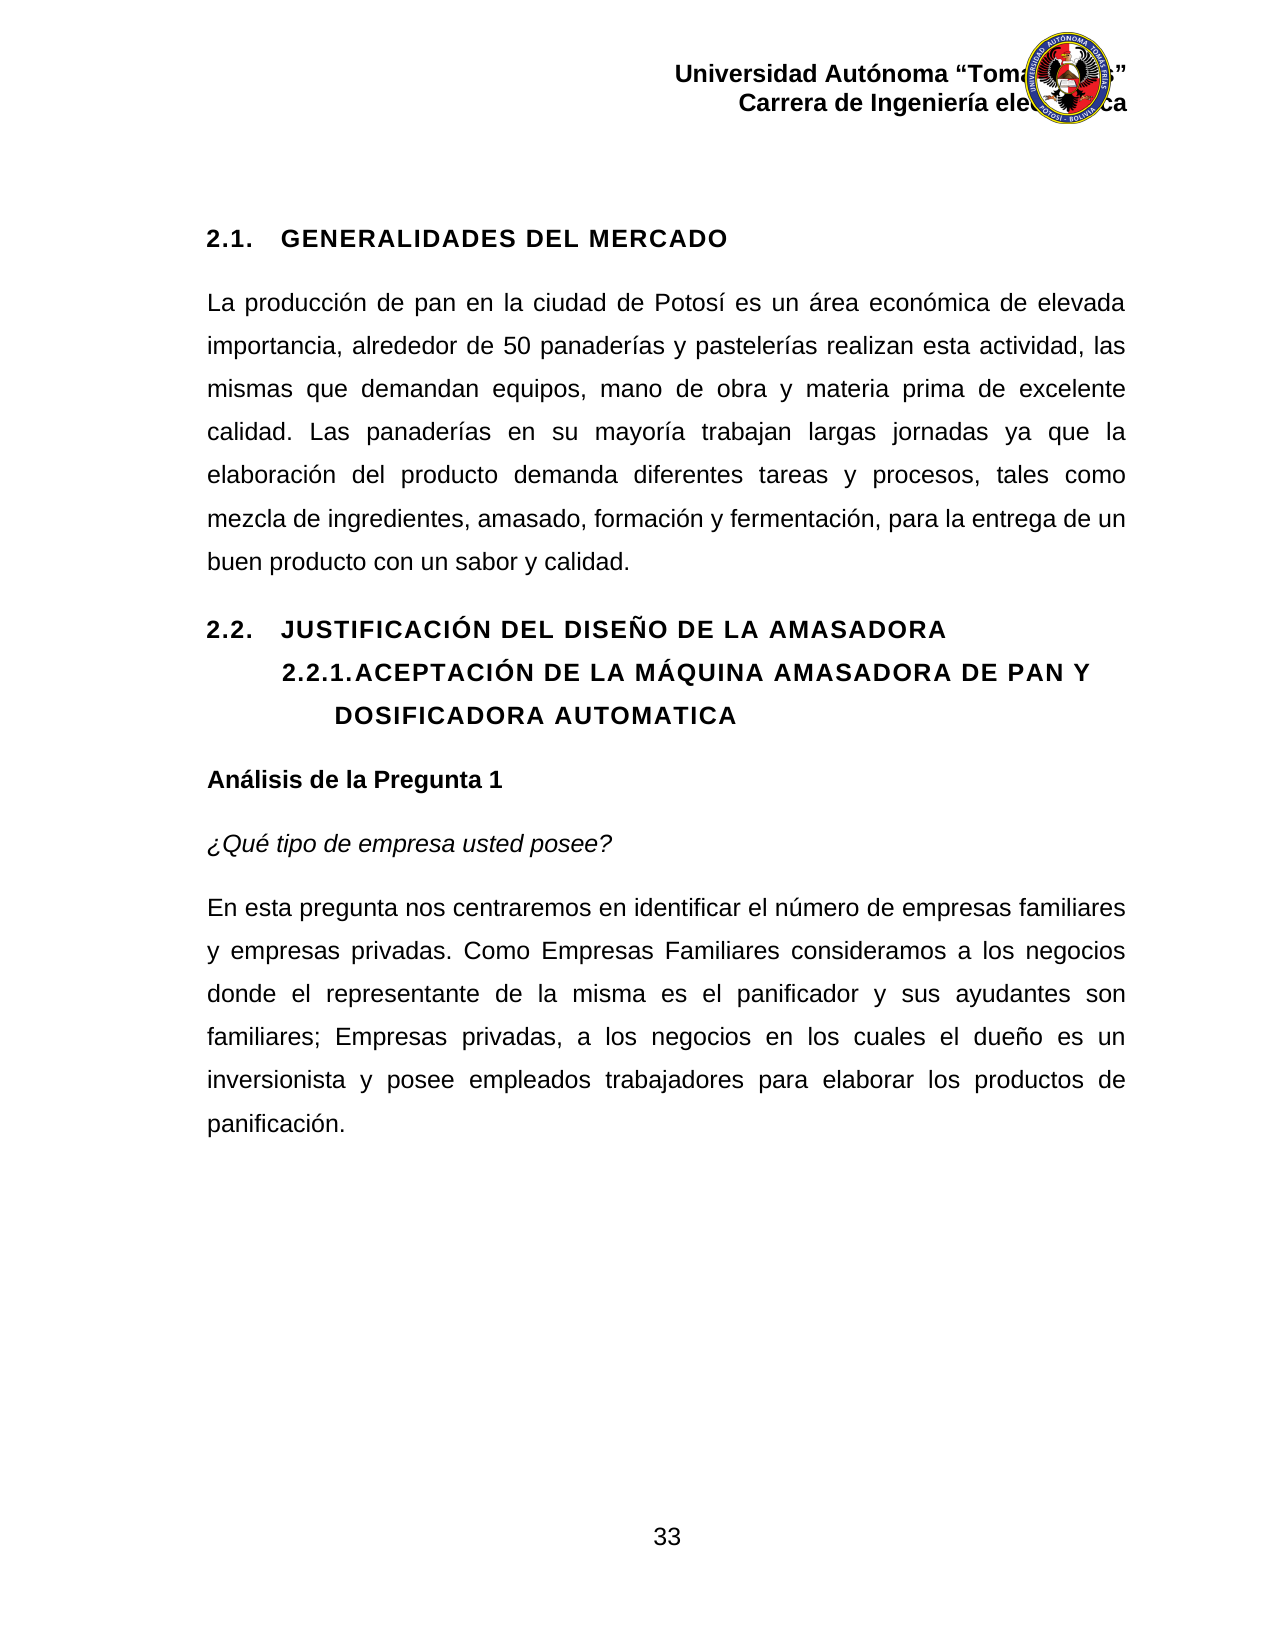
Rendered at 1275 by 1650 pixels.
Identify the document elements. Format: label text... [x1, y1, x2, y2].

text Análisis de la Pregunta 1 [207, 765, 1127, 794]
list GENERALIDADES DEL MERCADO [206, 224, 1127, 253]
list JUSTIFICACIÓN DEL DISEÑO DE LA AMASADORA [206, 615, 1127, 643]
text ¿Qué tipo de empresa usted posee? [207, 829, 1127, 858]
text En esta pregunta nos centraremos en identificar el número de empresas familiares y empresas privadas. Como Empresas Familiares consideramos a los negocios donde el representante de la misma es el panificador y sus ayudantes son familiares; Empresas privadas, a los negocios en los cuales el dueño es un inversionista y posee empleados trabajadores para elaborar los productos de panificación. [207, 893, 1127, 1137]
text La producción de pan en la ciudad de Potosí es un área económica de elevada importancia, alrededor de 50 panaderías y pastelerías realizan esta actividad, las mismas que demandan equipos, mano de obra y materia prima de excelente calidad. Las panaderías en su mayoría trabajan largas jornadas ya que la elaboración del producto demanda diferentes tareas y procesos, tales como mezcla de ingredientes, amasado, formación y fermentación, para la entrega de un buen producto con un sabor y calidad. [207, 288, 1127, 575]
picture [1024, 32, 1111, 124]
list ACEPTACIÓN DE LA MÁQUINA AMASADORA DE PAN Y DOSIFICADORA AUTOMATICA [282, 658, 1127, 730]
